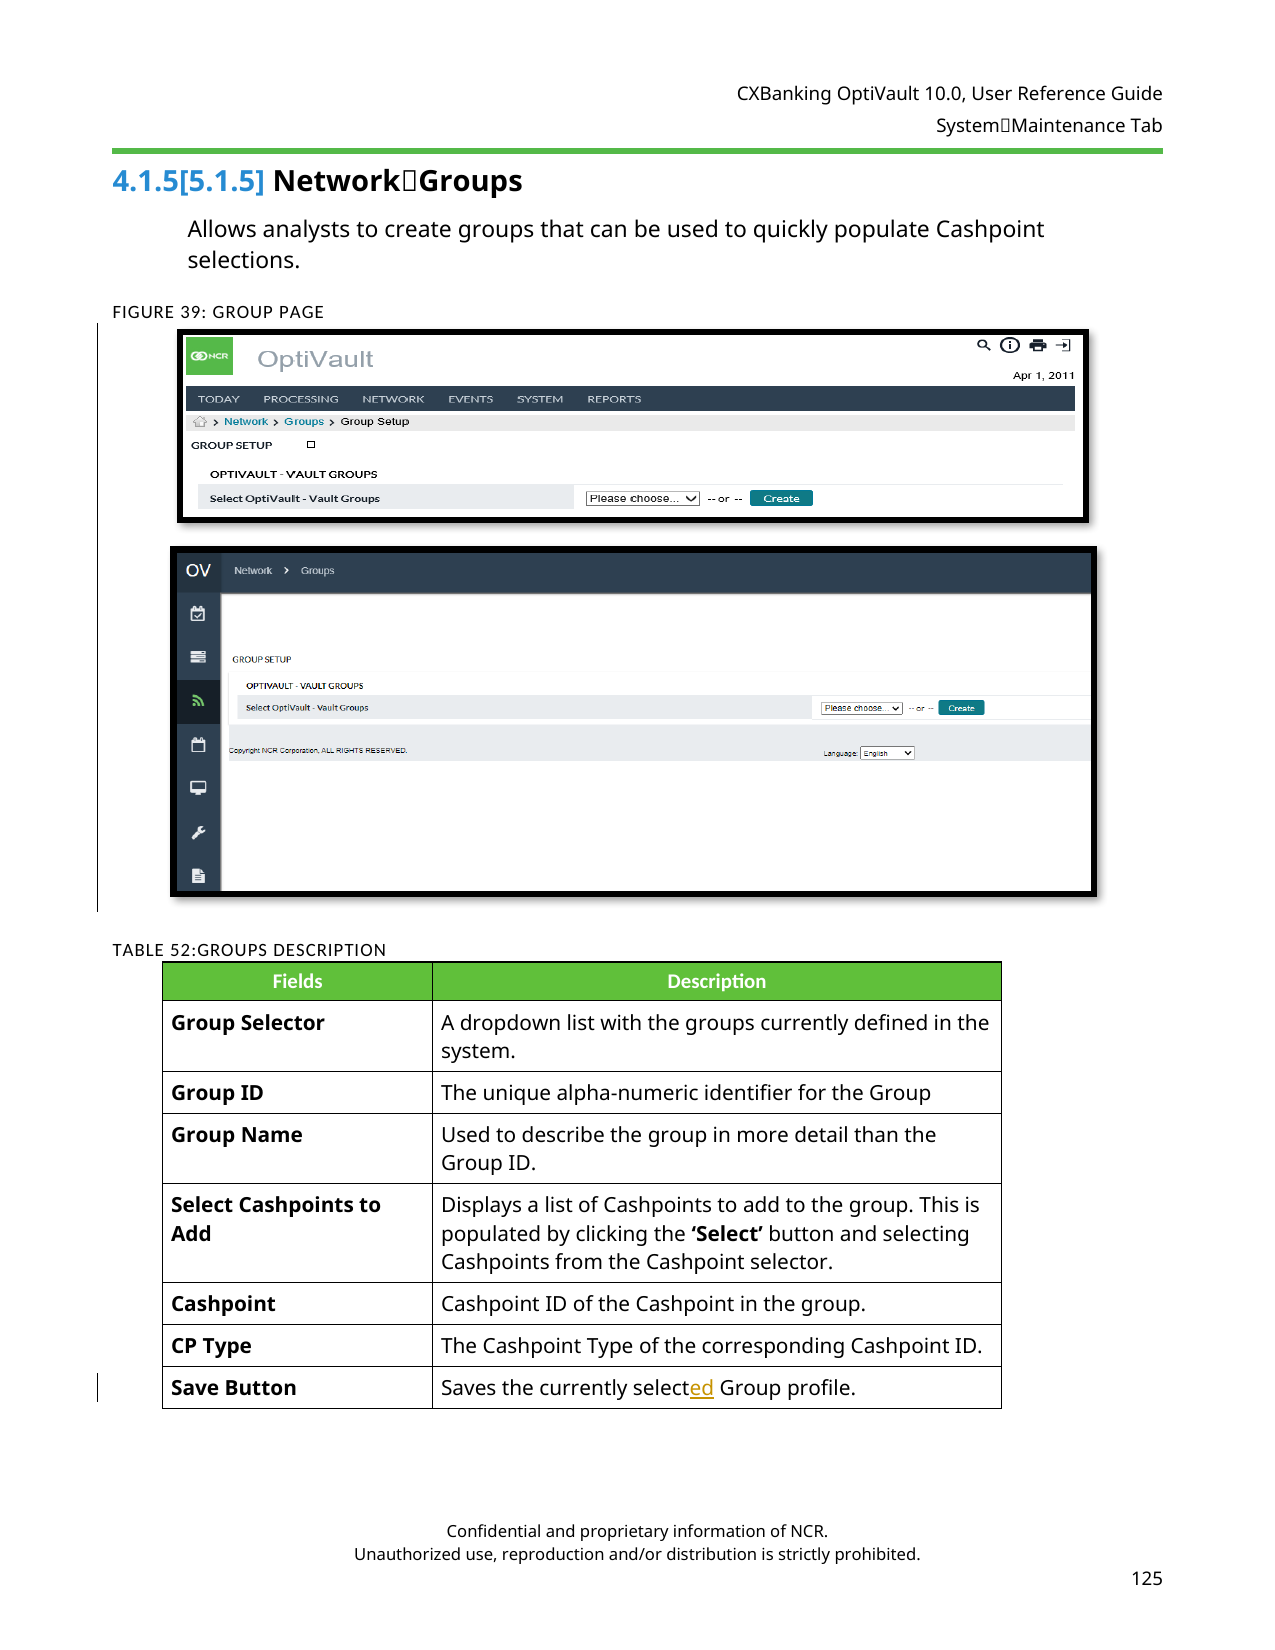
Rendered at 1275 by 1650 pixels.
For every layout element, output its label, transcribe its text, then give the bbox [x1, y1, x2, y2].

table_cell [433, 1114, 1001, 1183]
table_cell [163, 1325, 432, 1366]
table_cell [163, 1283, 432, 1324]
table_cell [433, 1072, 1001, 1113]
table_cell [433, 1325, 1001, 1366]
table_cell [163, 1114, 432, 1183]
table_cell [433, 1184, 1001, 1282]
subtitle NetworkGroups [112, 160, 1163, 200]
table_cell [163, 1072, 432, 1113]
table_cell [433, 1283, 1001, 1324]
picture [177, 553, 1091, 891]
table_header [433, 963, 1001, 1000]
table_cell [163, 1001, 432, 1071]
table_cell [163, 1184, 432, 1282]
picture [183, 335, 1083, 517]
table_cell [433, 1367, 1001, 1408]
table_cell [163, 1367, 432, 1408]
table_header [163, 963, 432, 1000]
text Allows analysts to create groups that can be used to quickly populate Cashpoint selections. [187, 212, 1163, 275]
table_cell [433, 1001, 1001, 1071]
